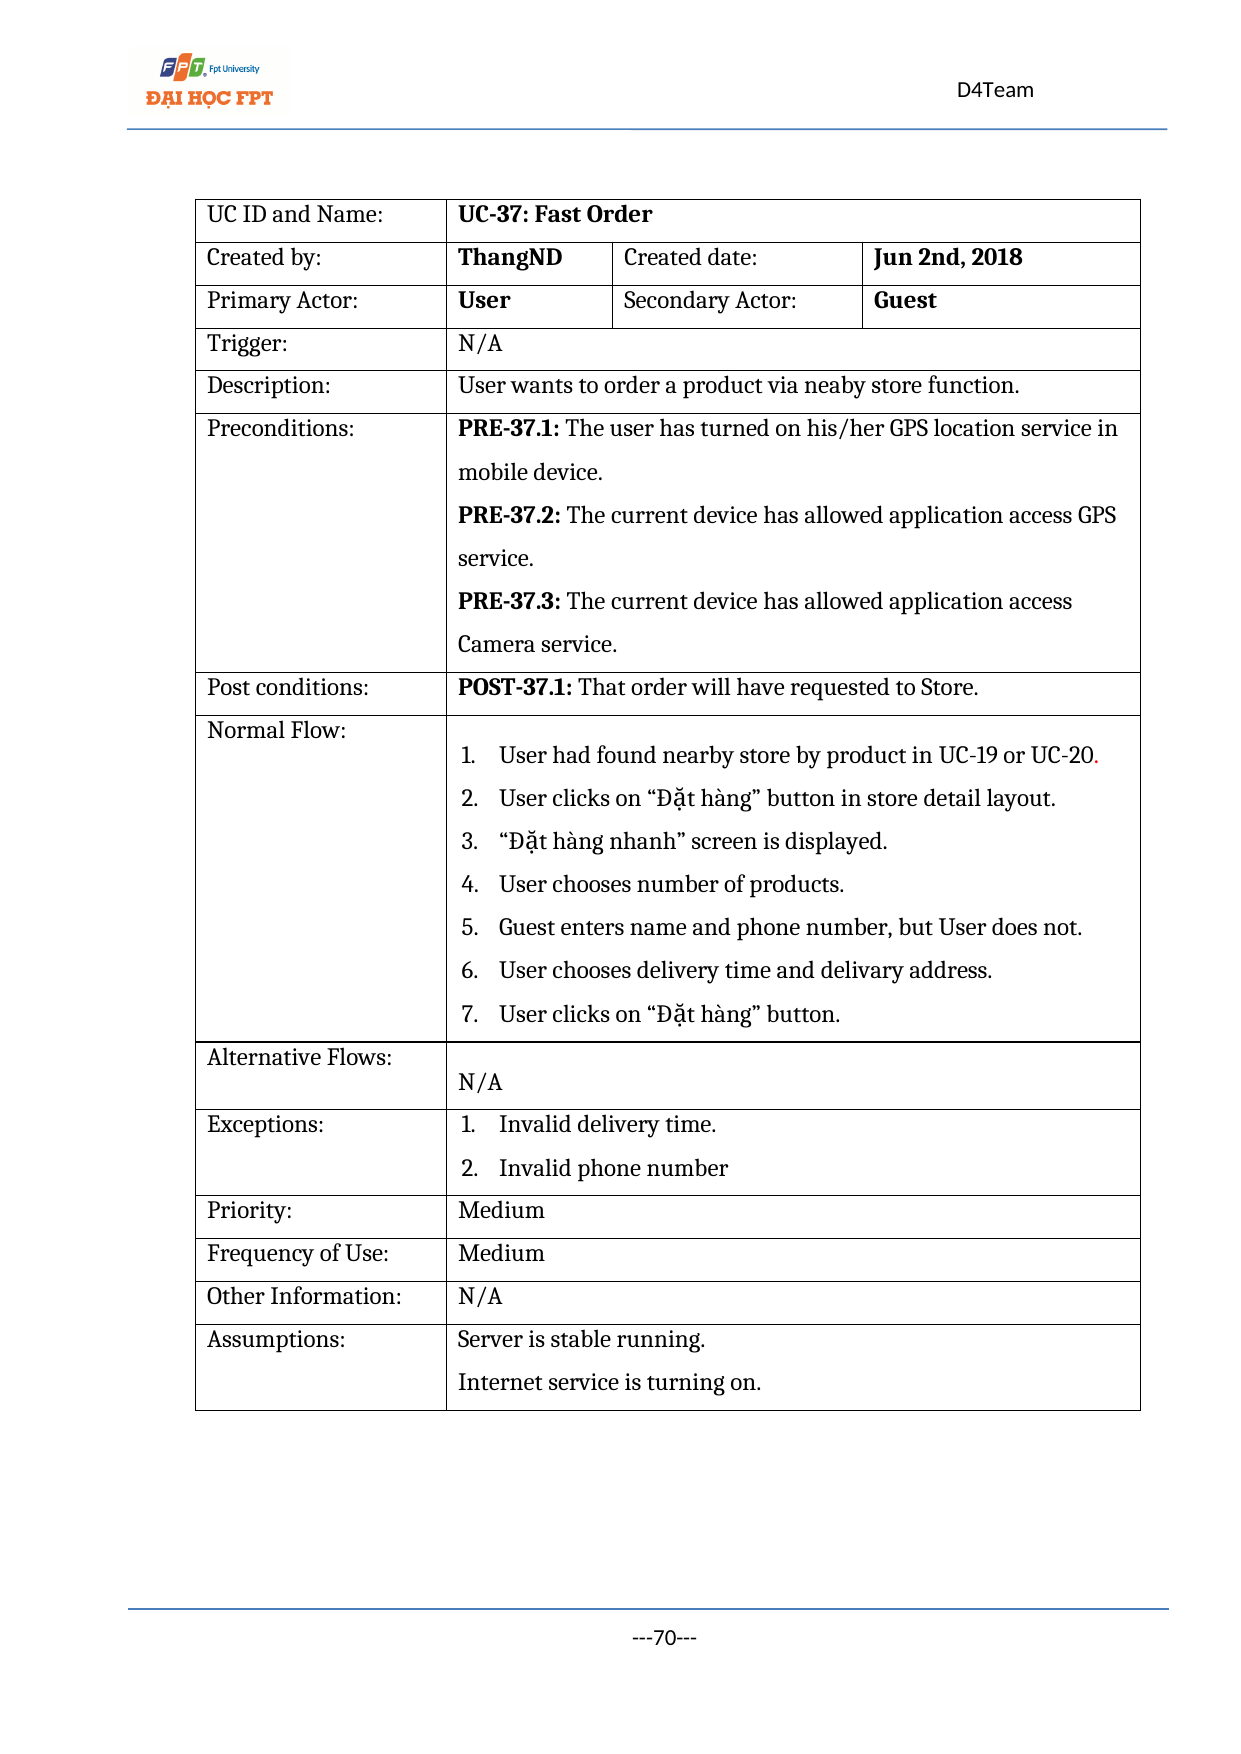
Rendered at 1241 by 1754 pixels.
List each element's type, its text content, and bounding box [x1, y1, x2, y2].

table_cell Preconditions: [196, 414, 446, 672]
table_cell Alternative Flows: [196, 1043, 446, 1109]
table_cell Primary Actor: [196, 286, 446, 327]
table_cell Secondary Actor: [613, 286, 862, 327]
table_cell Medium [447, 1196, 1140, 1238]
table_cell PRE-37.1: The user has turned on his/her GPS location service in mobile device. PRE-37.2: The current device has allowed application access GPS service. PRE-37.3: The current device has allowed application access Camera service. [447, 414, 1140, 672]
table_cell Assumptions: [196, 1325, 446, 1410]
table_cell Description: [196, 371, 446, 413]
table_cell Exceptions: [196, 1110, 446, 1195]
table_header UC ID and Name: [196, 200, 446, 242]
table_cell User had found nearby store by product in UC-19 or UC-20. User clicks on “Đặt hàng” button in store detail layout. “Đặt hàng nhanh” screen is displayed. User chooses number of products. Guest enters name and phone number, but User does not. User chooses delivery time and delivary address. User clicks on “Đặt hàng” button. [447, 716, 1140, 1041]
table_cell Trigger: [196, 329, 446, 370]
table_cell Created date: [613, 243, 862, 284]
table_cell Medium [447, 1239, 1140, 1281]
table_cell Other Information: [196, 1282, 446, 1324]
table_cell Jun 2nd, 2018 [863, 243, 1140, 284]
table_cell User [447, 286, 612, 327]
table_cell N/A [447, 1043, 1140, 1109]
picture [129, 46, 290, 116]
table_cell Invalid delivery time. Invalid phone number [447, 1110, 1140, 1195]
table_header UC-37: Fast Order [447, 200, 1140, 242]
table_cell ThangND [447, 243, 612, 284]
table_cell Normal Flow: [196, 716, 446, 1041]
table_cell POST-37.1: That order will have requested to Store. [447, 673, 1140, 715]
table_cell Guest [863, 286, 1140, 327]
table_cell Created by: [196, 243, 446, 284]
table_cell Frequency of Use: [196, 1239, 446, 1281]
table_cell Post conditions: [196, 673, 446, 715]
table_cell Server is stable running. Internet service is turning on. [447, 1325, 1140, 1410]
table_cell N/A [447, 329, 1140, 370]
table_cell User wants to order a product via neaby store function. [447, 371, 1140, 413]
table_cell N/A [447, 1282, 1140, 1324]
table_cell Priority: [196, 1196, 446, 1238]
